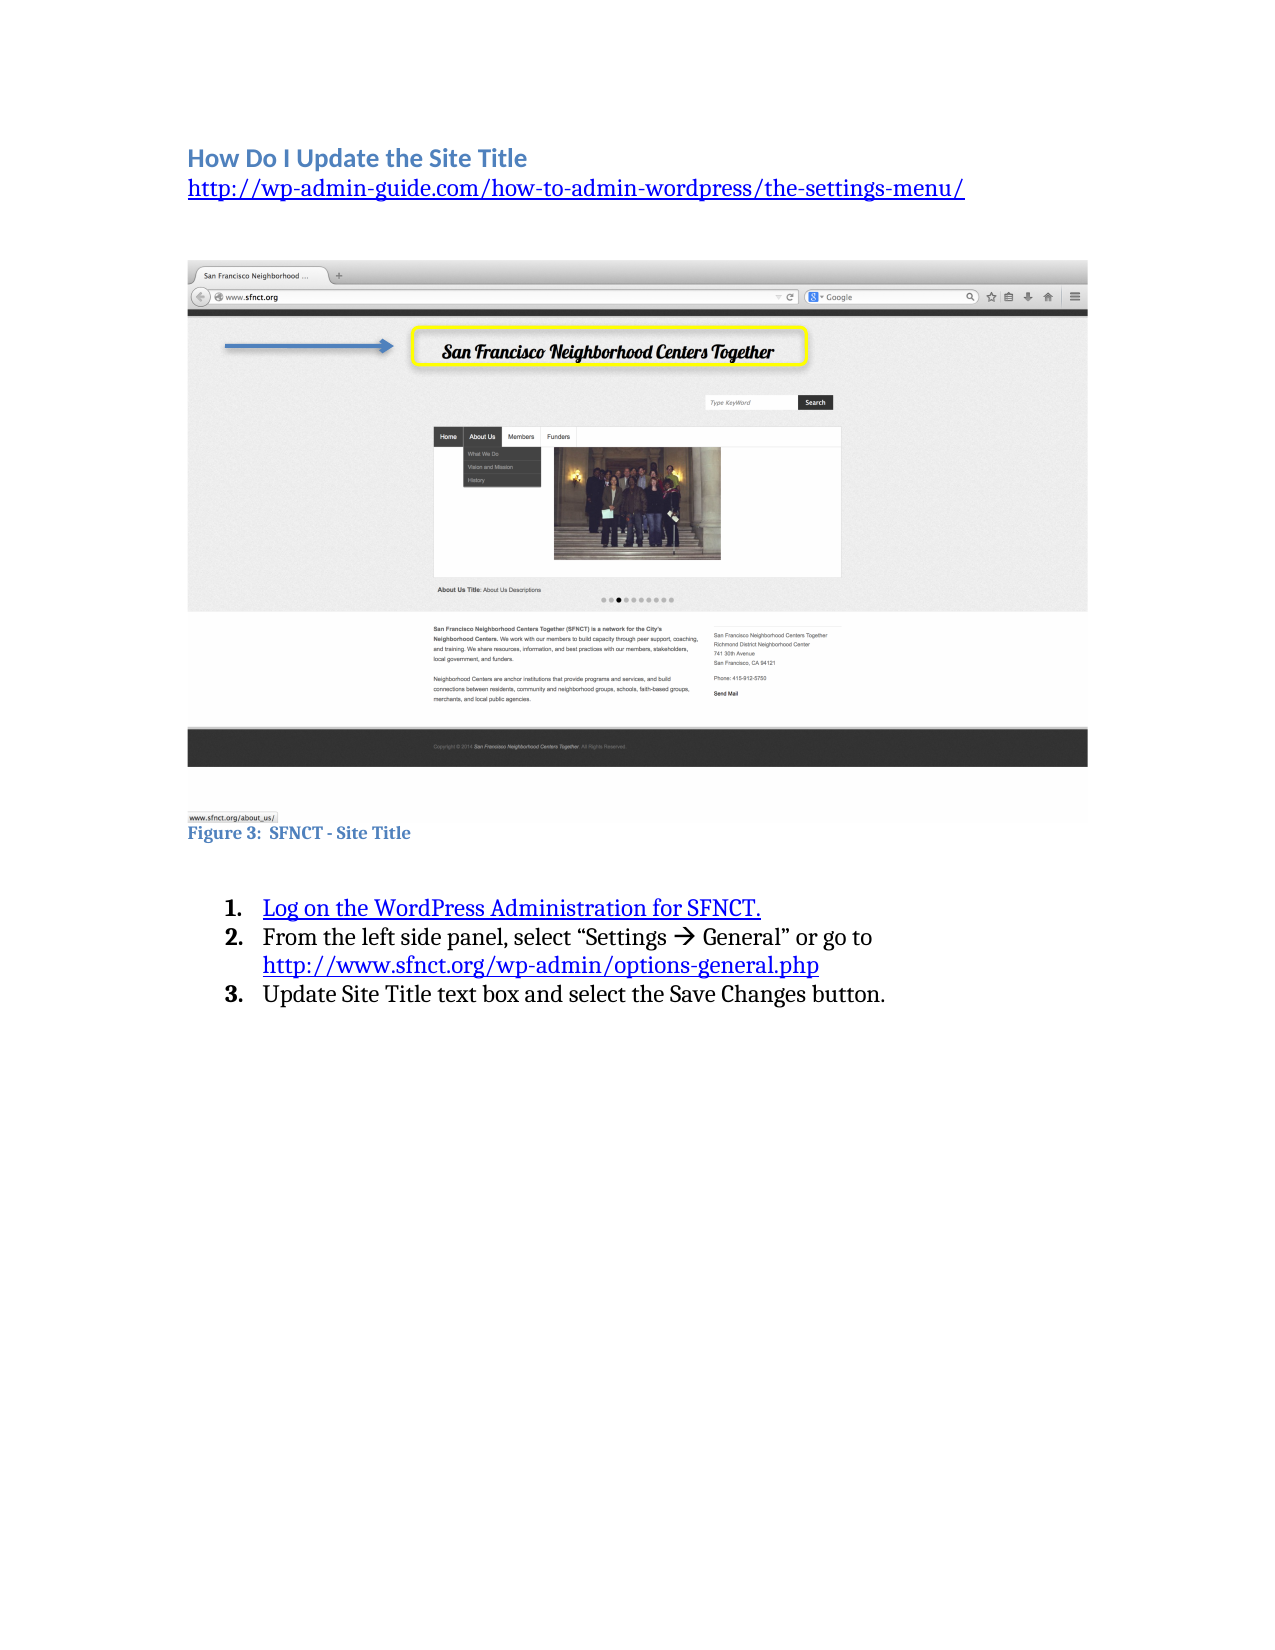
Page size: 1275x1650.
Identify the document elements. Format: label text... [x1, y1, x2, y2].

picture [187, 260, 1088, 823]
list Log on the WordPress Administration for SFNCT. [225, 894, 1087, 923]
subtitle How Do I Update the Site Title [187, 141, 1087, 174]
list Update Site Title text box and select the Save Changes button. [225, 980, 1087, 1009]
list From the left side panel, select “Settings General” or go to http://www.sfnct.org/wp-admin/options-general.php [225, 923, 1087, 980]
text http://wp-admin-guide.com/how-to-admin-wordpress/the-settings-menu/ [187, 174, 1087, 203]
text Figure 3: SFNCT - Site Title [187, 823, 1087, 844]
